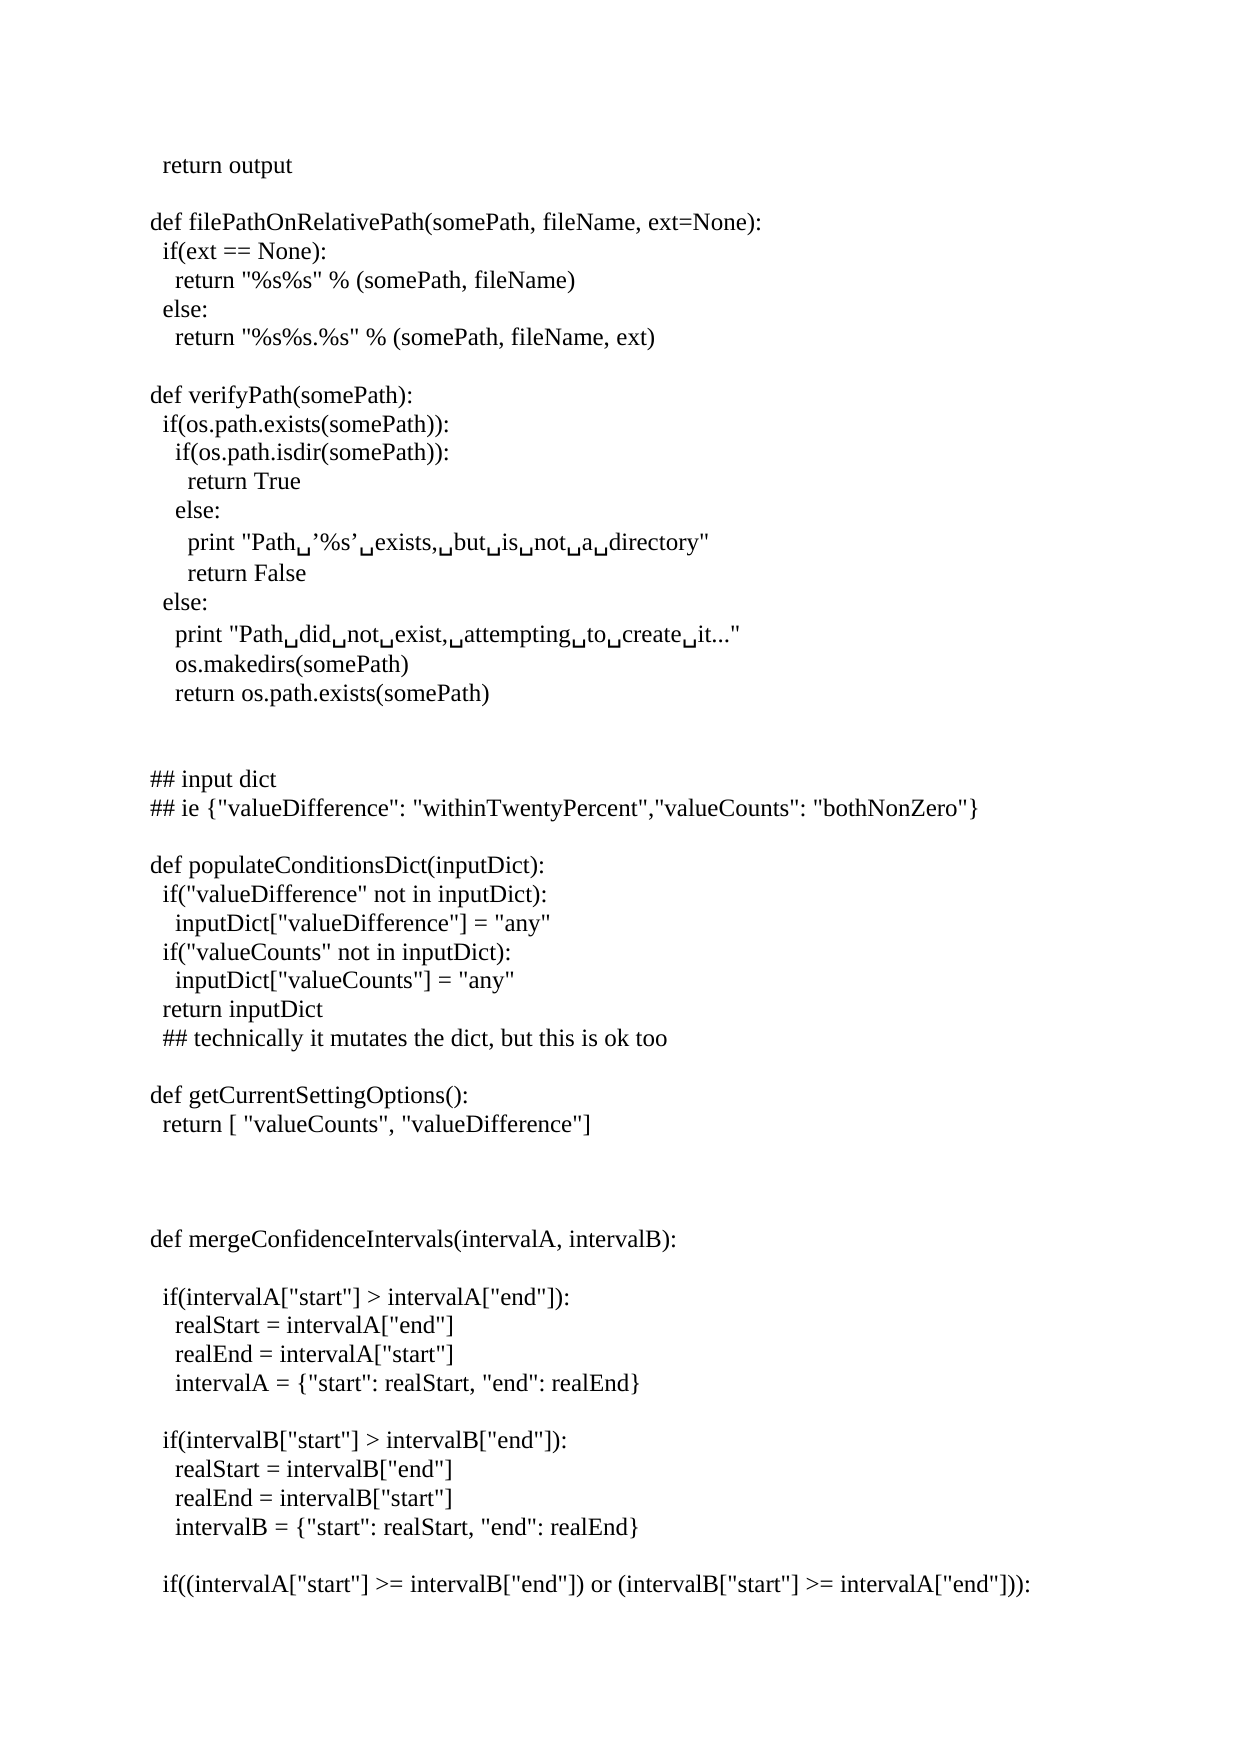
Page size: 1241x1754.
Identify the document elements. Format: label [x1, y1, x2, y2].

text [150, 150, 1090, 1598]
